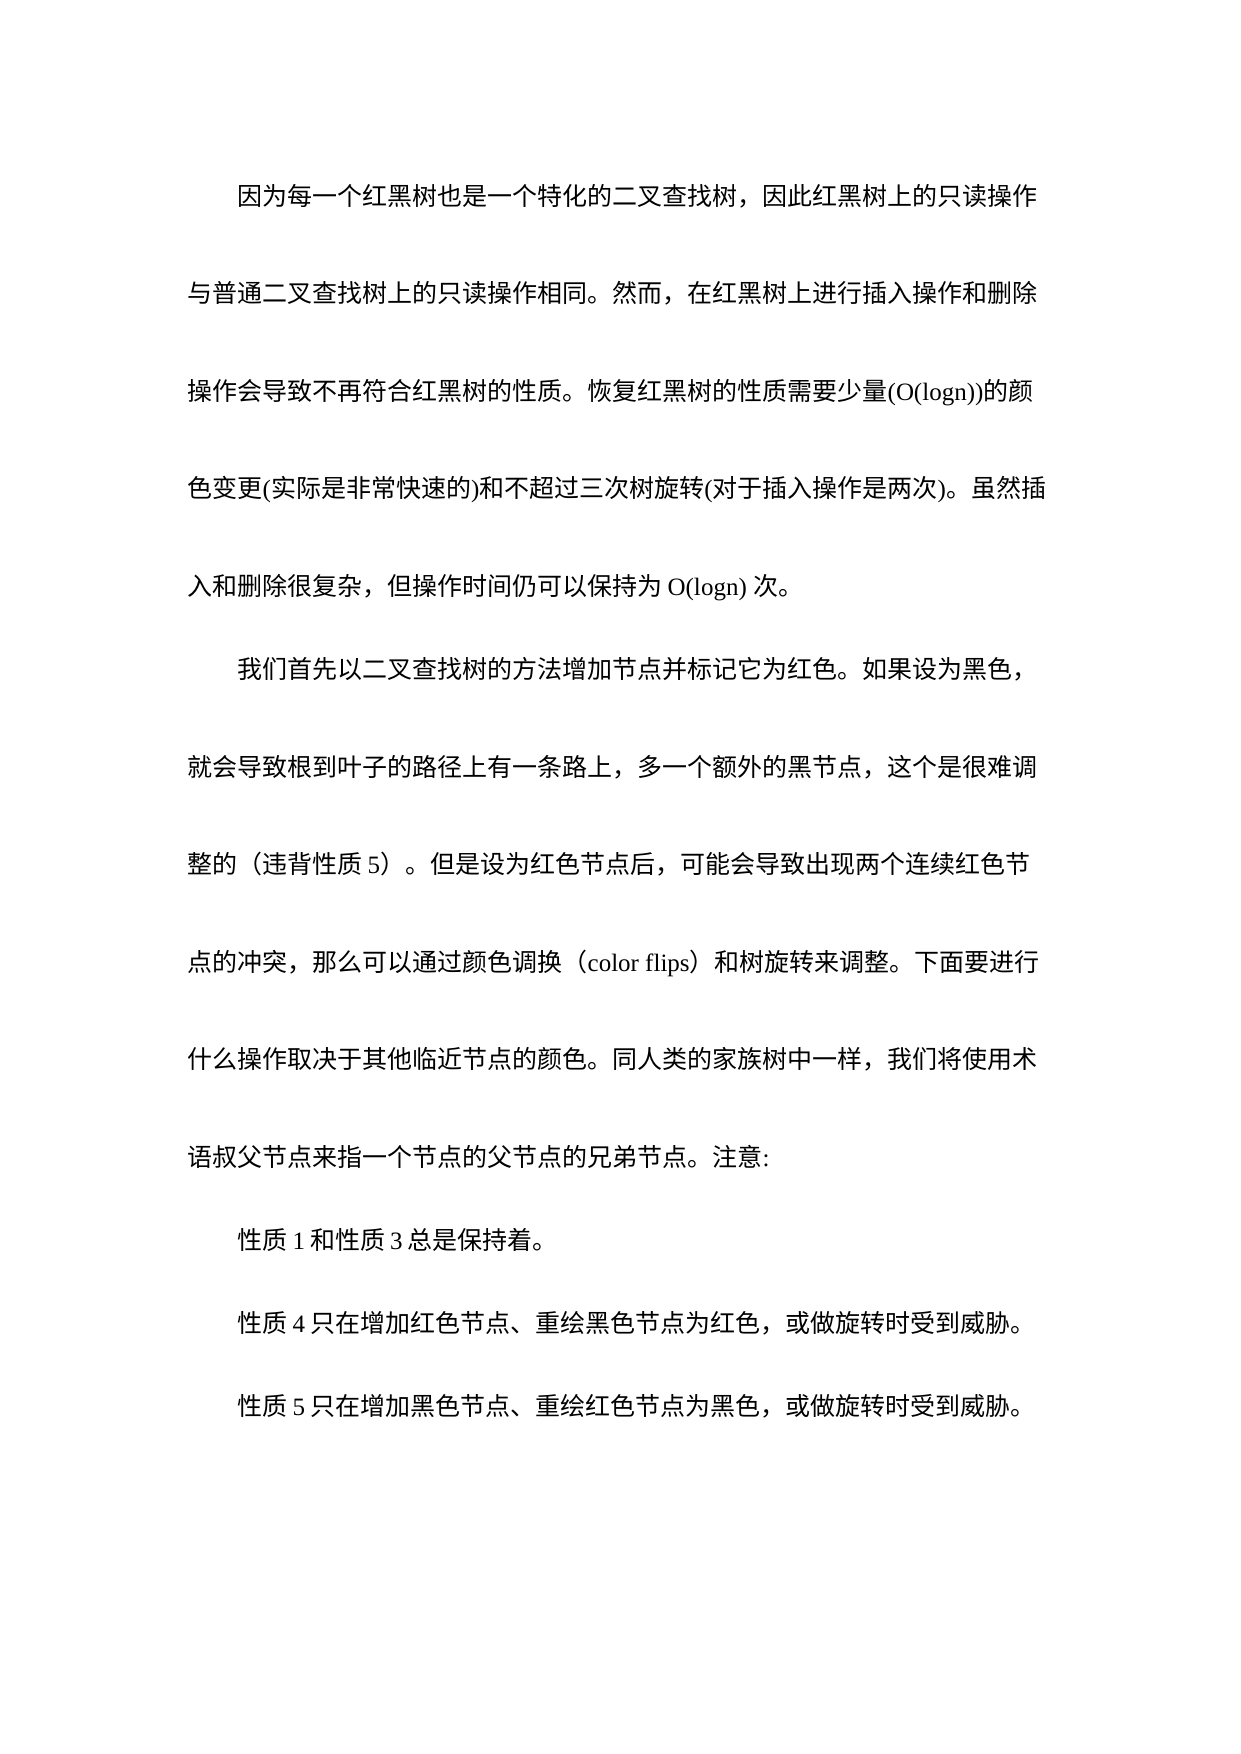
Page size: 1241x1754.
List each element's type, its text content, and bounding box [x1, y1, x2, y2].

text 性质5只在增加黑色节点、重绘红色节点为黑色，或做旋转时受到威胁。 [187, 1372, 1053, 1437]
text 性质1和性质3总是保持着。 [187, 1206, 1053, 1271]
text 因为每一个红黑树也是一个特化的二叉查找树，因此红黑树上的只读操作与普通二叉查找树上的只读操作相同。然而，在红黑树上进行插入操作和删除操作会导致不再符合红黑树的性质。恢复红黑树的性质需要少量(O(logn))的颜色变更(实际是非常快速的)和不超过三次树旋转(对于插入操作是两次)。虽然插入和删除很复杂，但操作时间仍可以保持为O(logn) 次。 [187, 162, 1053, 617]
text 性质4只在增加红色节点、重绘黑色节点为红色，或做旋转时受到威胁。 [187, 1289, 1053, 1354]
text 我们首先以二叉查找树的方法增加节点并标记它为红色。如果设为黑色，就会导致根到叶子的路径上有一条路上，多一个额外的黑节点，这个是很难调整的（违背性质5）。但是设为红色节点后，可能会导致出现两个连续红色节点的冲突，那么可以通过颜色调换（color flips）和树旋转来调整。下面要进行什么操作取决于其他临近节点的颜色。同人类的家族树中一样，我们将使用术语叔父节点来指一个节点的父节点的兄弟节点。注意: [187, 635, 1053, 1188]
